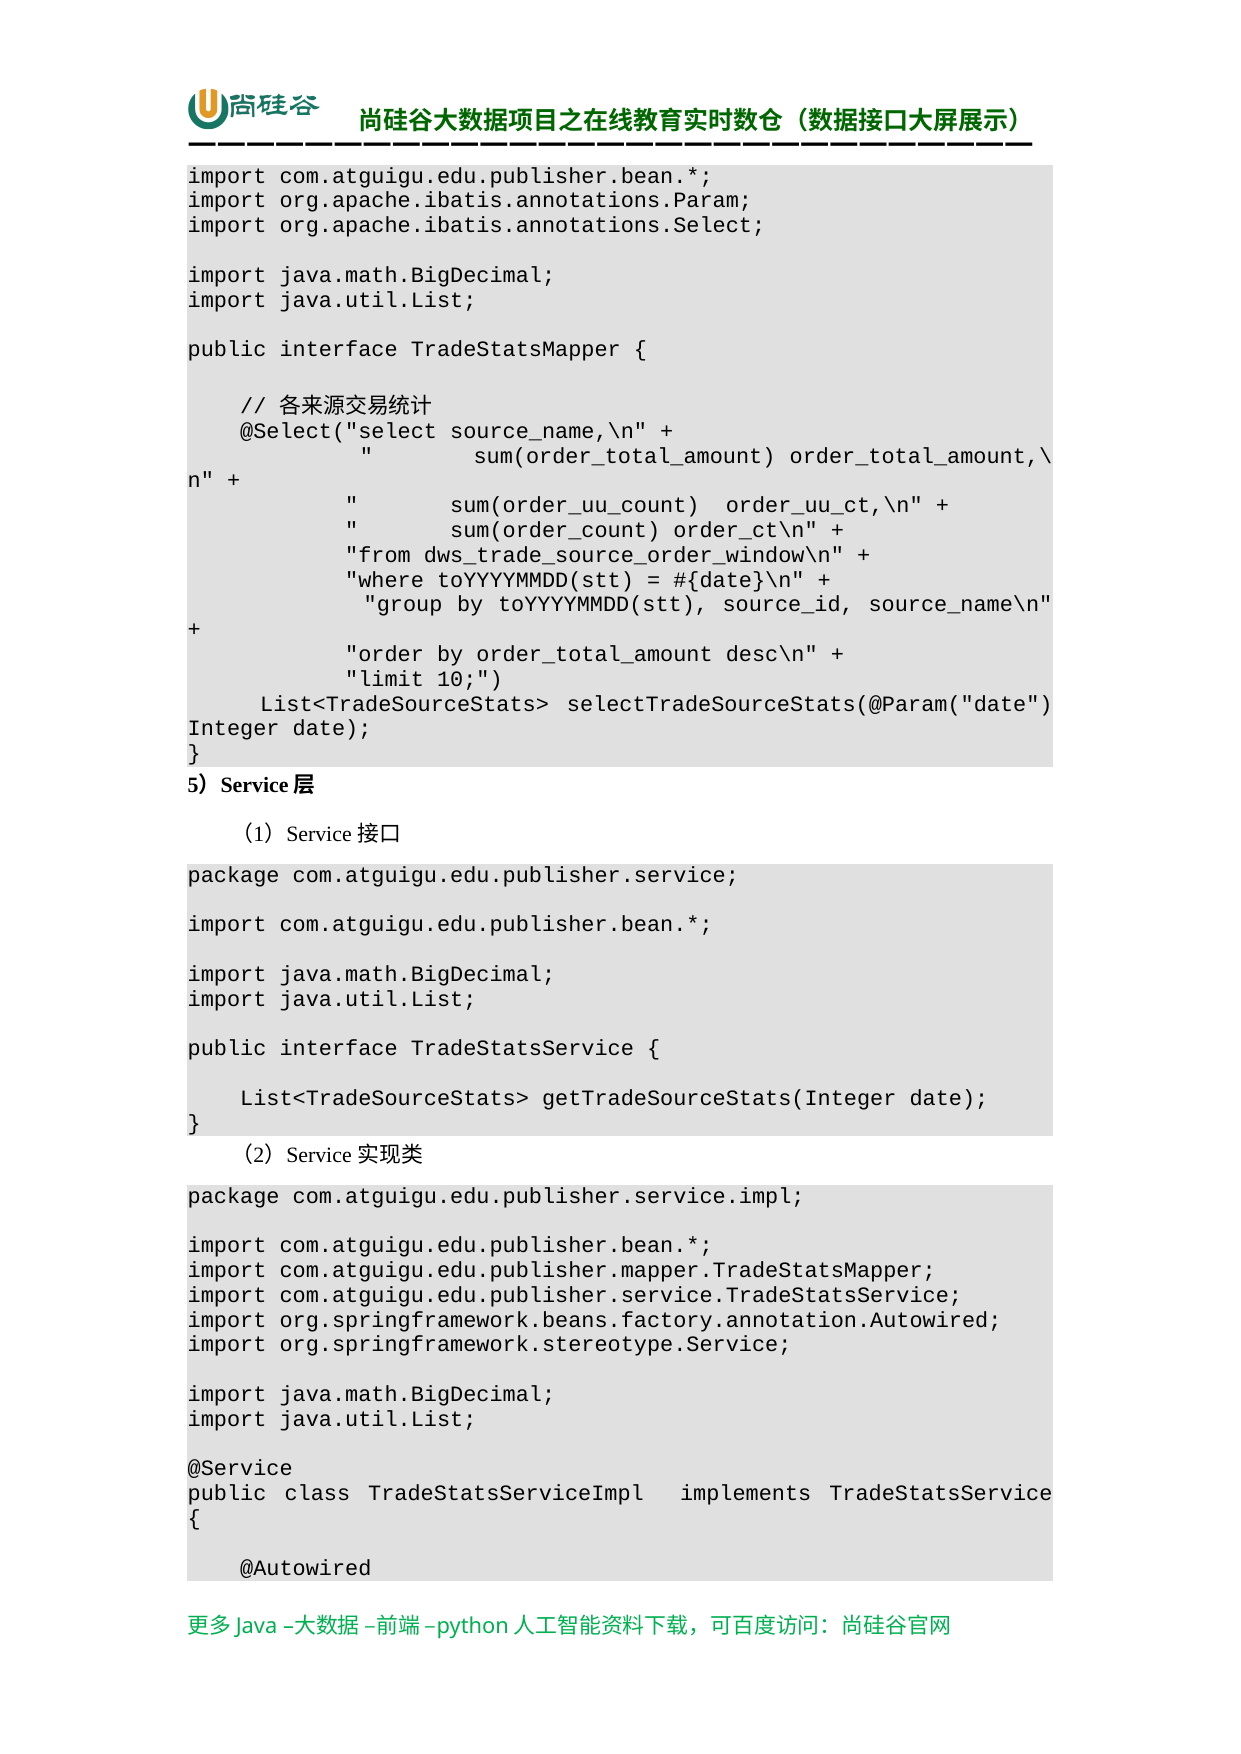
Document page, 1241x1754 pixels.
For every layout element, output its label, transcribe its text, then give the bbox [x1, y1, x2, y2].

text （2）Service 实现类 [187, 1136, 1053, 1169]
text public interface TradeStatsService { [187, 1037, 1053, 1062]
text List<TradeSourceStats> selectTradeSourceStats(@Param("date") Integer date); [187, 693, 1053, 742]
text package com.atguigu.edu.publisher.service; [187, 864, 1053, 888]
text @Select("select source_name,\n" + [187, 420, 1053, 445]
text 5）Service 层 [187, 767, 1053, 799]
text import java.util.List; [187, 289, 1053, 314]
text "where toYYYYMMDD(stt) = #{date}\n" + [187, 569, 1053, 593]
text import com.atguigu.edu.publisher.bean.*; [187, 165, 1053, 190]
text } [187, 1112, 1053, 1136]
text @Service [187, 1457, 1053, 1482]
text import com.atguigu.edu.publisher.bean.*; [187, 1234, 1053, 1259]
picture [187, 88, 321, 130]
text List<TradeSourceStats> getTradeSourceStats(Integer date); [187, 1087, 1053, 1112]
text // 各来源交易统计 [187, 388, 1053, 420]
text "limit 10;") [187, 668, 1053, 693]
text package com.atguigu.edu.publisher.service.impl; [187, 1185, 1053, 1209]
text import org.springframework.beans.factory.annotation.Autowired; [187, 1309, 1053, 1333]
text import com.atguigu.edu.publisher.service.TradeStatsService; [187, 1284, 1053, 1309]
text import org.springframework.stereotype.Service; [187, 1333, 1053, 1358]
text import com.atguigu.edu.publisher.mapper.TradeStatsMapper; [187, 1259, 1053, 1284]
text import com.atguigu.edu.publisher.bean.*; [187, 913, 1053, 938]
text @Autowired [187, 1557, 1053, 1581]
text " sum(order_count) order_ct\n" + [187, 519, 1053, 544]
text import org.apache.ibatis.annotations.Select; [187, 214, 1053, 239]
text import java.util.List; [187, 1408, 1053, 1433]
text "from dws_trade_source_order_window\n" + [187, 544, 1053, 569]
text import java.math.BigDecimal; [187, 963, 1053, 988]
text import org.apache.ibatis.annotations.Param; [187, 190, 1053, 214]
text } [187, 742, 1053, 767]
text "order by order_total_amount desc\n" + [187, 643, 1053, 668]
text import java.util.List; [187, 988, 1053, 1012]
text public interface TradeStatsMapper { [187, 338, 1053, 363]
text import java.math.BigDecimal; [187, 264, 1053, 289]
text "group by toYYYYMMDD(stt), source_id, source_name\n" + [187, 593, 1053, 643]
text import java.math.BigDecimal; [187, 1383, 1053, 1408]
text （1）Service 接口 [187, 815, 1053, 848]
text public class TradeStatsServiceImpl implements TradeStatsService { [187, 1482, 1053, 1532]
text " sum(order_uu_count) order_uu_ct,\n" + [187, 494, 1053, 519]
text " sum(order_total_amount) order_total_amount,\n" + [187, 445, 1053, 494]
